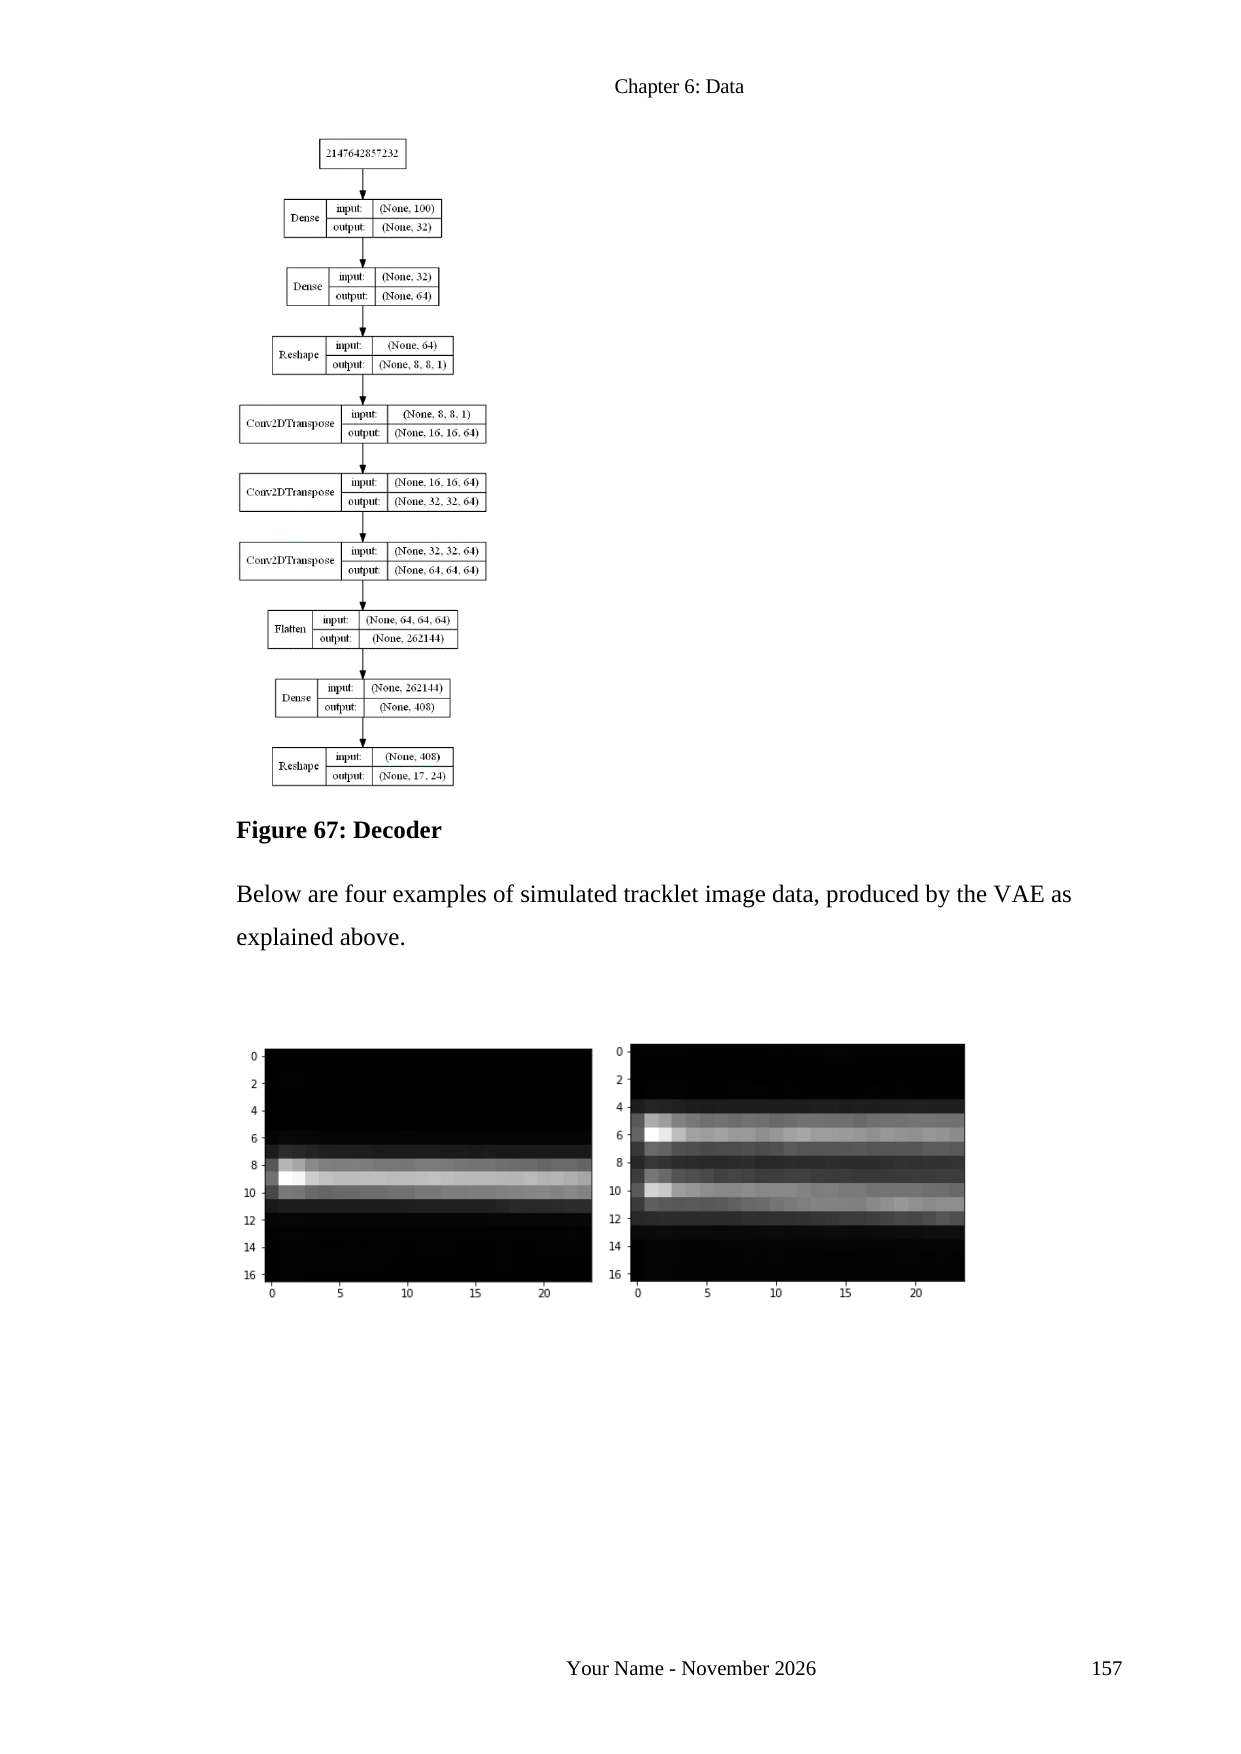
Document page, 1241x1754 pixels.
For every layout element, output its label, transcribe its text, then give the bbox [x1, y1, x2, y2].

picture [236, 1033, 975, 1307]
text Figure 67: Decoder [236, 815, 1122, 844]
text Below are four examples of simulated tracklet image data, produced by the VAE as explained above. [236, 879, 1122, 951]
picture [236, 135, 489, 789]
